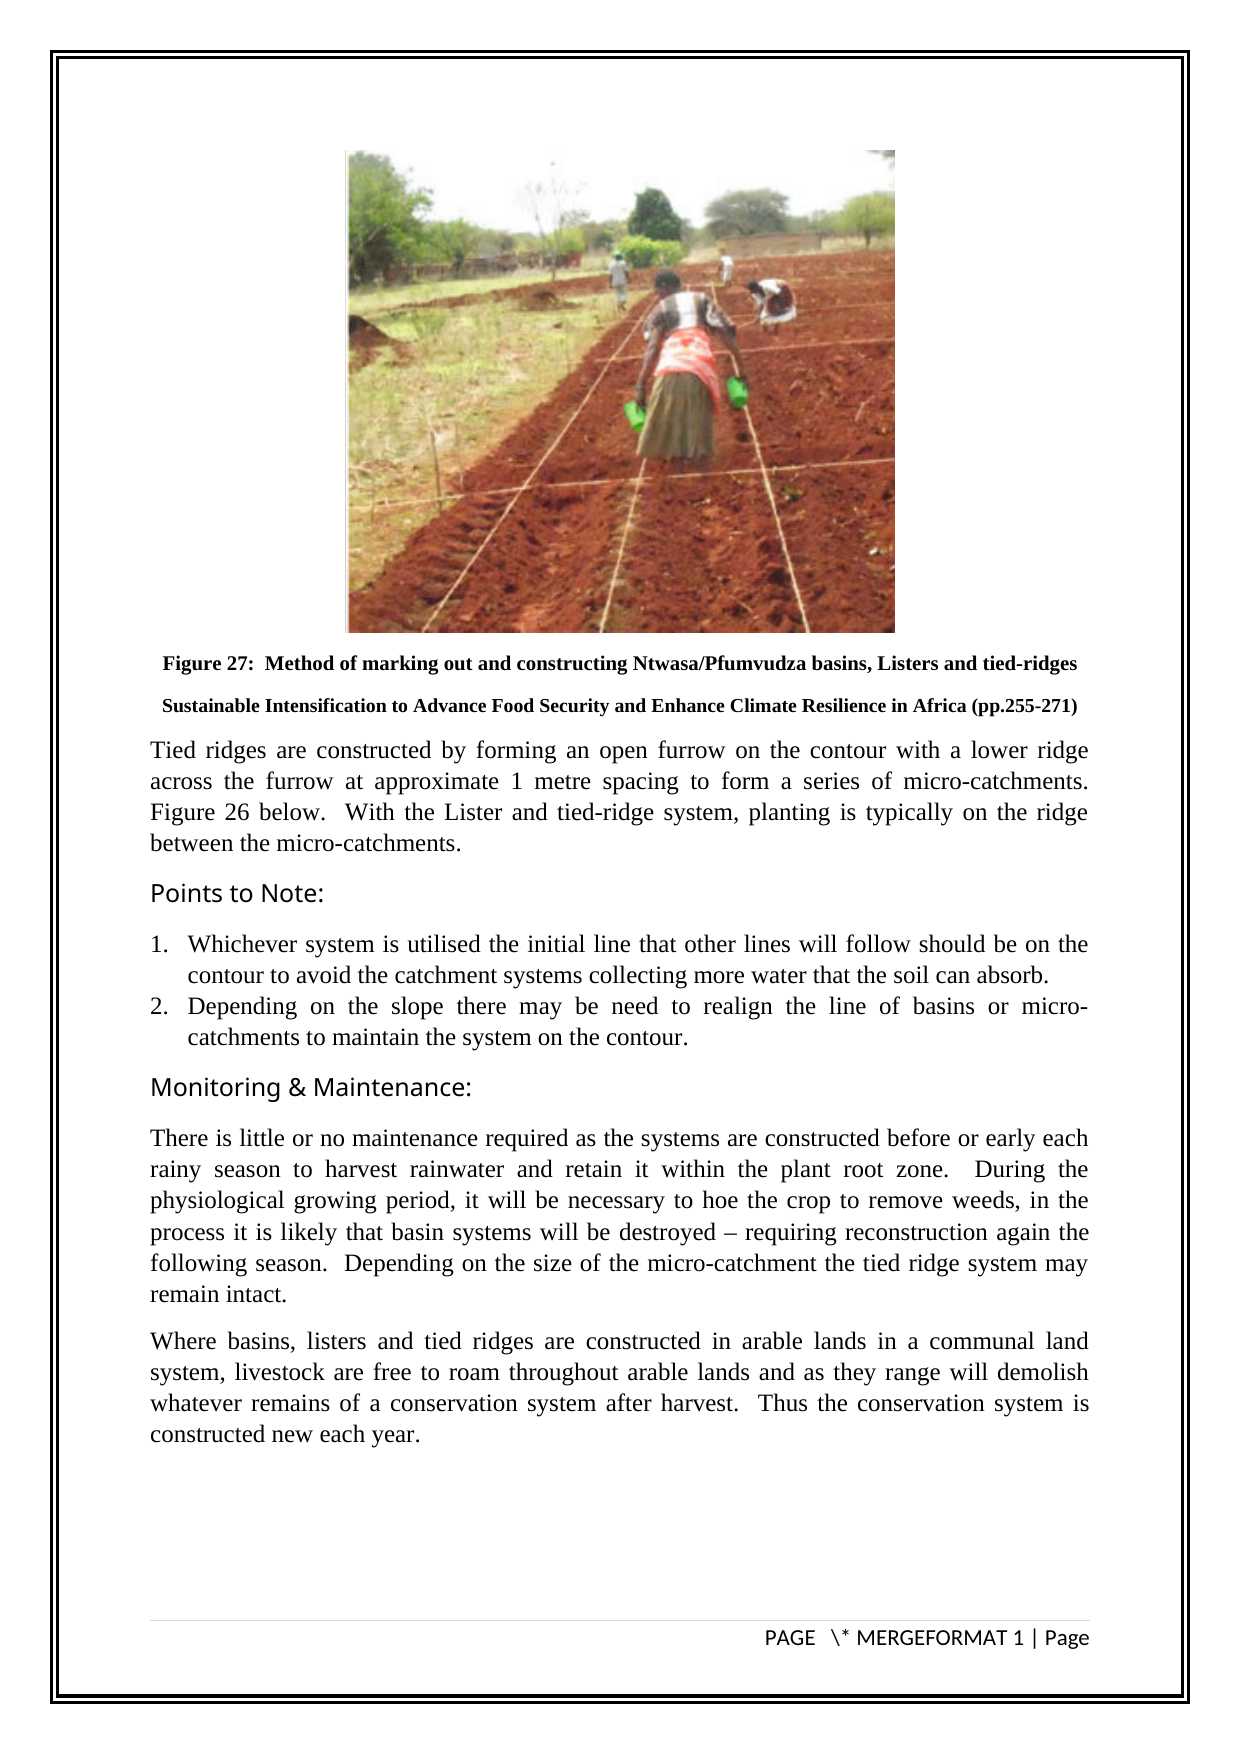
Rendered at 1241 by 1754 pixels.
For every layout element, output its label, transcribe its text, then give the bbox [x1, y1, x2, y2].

text Sustainable Intensification to Advance Food Security and Enhance Climate Resilience in Africa (pp.255-271) [150, 694, 1090, 717]
text Figure 27: Method of marking out and constructing Ntwasa/Pfumvudza basins, Listers and tied-ridges [150, 651, 1090, 675]
text Points to Note: [150, 876, 1090, 910]
text Tied ridges are constructed by forming an open furrow on the contour with a lower ridge across the furrow at approximate 1 metre spacing to form a series of micro-catchments. Figure 26 below. With the Lister and tied-ridge system, planting is typically on the ridge between the micro-catchments. [150, 735, 1090, 857]
text Monitoring & Maintenance: [150, 1070, 1090, 1104]
text There is little or no maintenance required as the systems are constructed before or early each rainy season to harvest rainwater and retain it within the plant root zone. During the physiological growing period, it will be necessary to hoe the crop to remove weeds, in the process it is likely that basin systems will be destroyed – requiring reconstruction again the following season. Depending on the size of the micro-catchment the tied ridge system may remain intact. [150, 1123, 1090, 1307]
text Where basins, listers and tied ridges are constructed in arable lands in a communal land system, livestock are free to roam throughout arable lands and as they range will demolish whatever remains of a conservation system after harvest. Thus the conservation system is constructed new each year. [150, 1326, 1090, 1448]
list Whichever system is utilised the initial line that other lines will follow should be on the contour to avoid the catchment systems collecting more water that the soil can absorb. [150, 929, 1090, 989]
picture [345, 150, 895, 633]
list Depending on the slope there may be need to realign the line of basins or micro-catchments to maintain the system on the contour. [150, 991, 1090, 1051]
